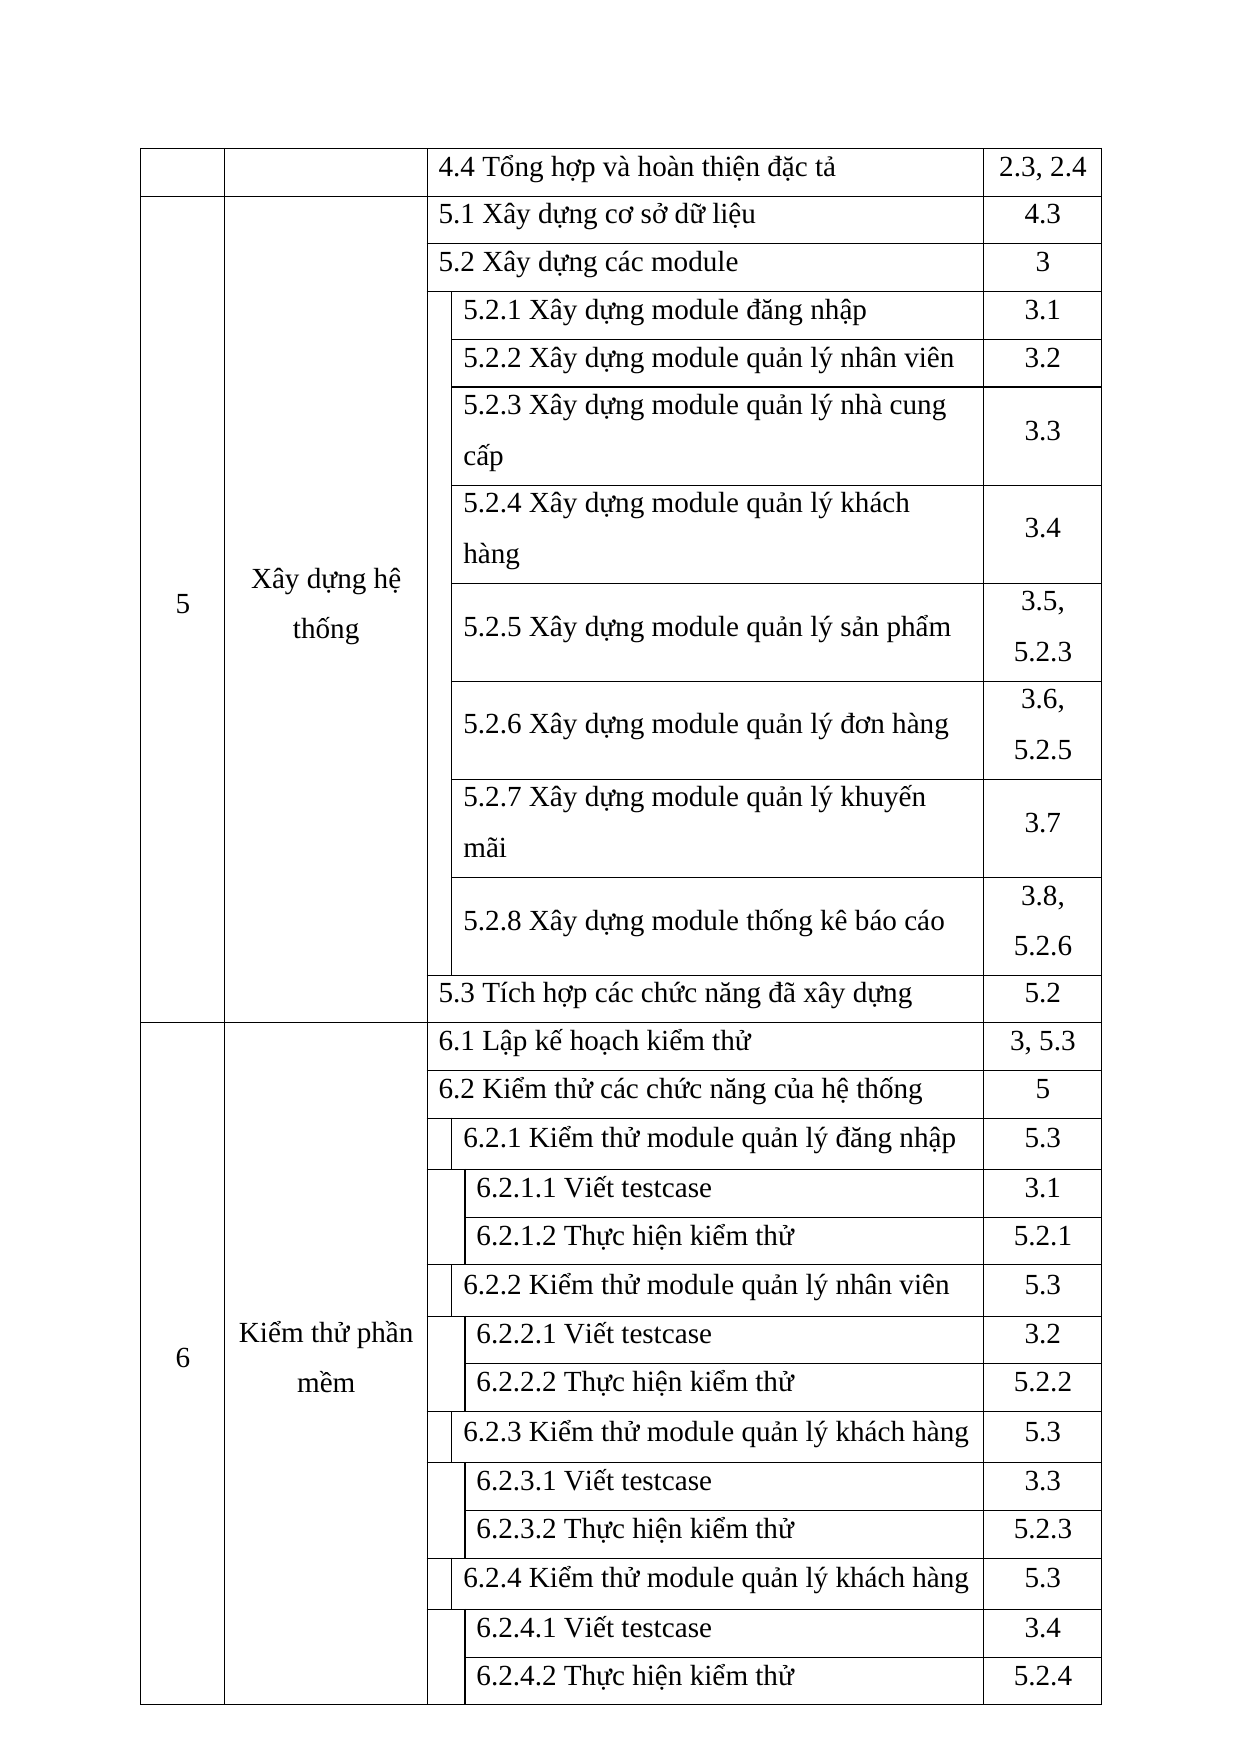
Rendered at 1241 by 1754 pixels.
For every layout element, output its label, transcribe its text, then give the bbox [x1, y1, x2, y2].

table_cell 5.2.4 [984, 1658, 1101, 1704]
table_cell 3, 5.3 [984, 1023, 1101, 1070]
table_cell 3.8, 5.2.6 [984, 878, 1101, 974]
table_cell 5.3 [984, 1559, 1101, 1609]
table_cell 6.2.3.2 Thực hiện kiểm thử [466, 1511, 983, 1558]
table_cell 5.2.4 Xây dựng module quản lý khách hàng [452, 486, 983, 582]
table_cell 5.1 Xây dựng cơ sở dữ liệu [428, 197, 983, 243]
table_cell 5.2.1 Xây dựng module đăng nhập [452, 292, 983, 339]
table_cell 6.2.2.1 Viết testcase [466, 1317, 983, 1363]
table_cell 3 [984, 244, 1101, 291]
table_cell 6.2.3 Kiểm thử module quản lý khách hàng [452, 1412, 983, 1462]
table_cell 4.3 [984, 197, 1101, 243]
table_cell 5.2.2 [984, 1364, 1101, 1411]
table_cell [428, 1317, 464, 1411]
table_cell 6.2.3.1 Viết testcase [466, 1463, 983, 1510]
table_cell [428, 1119, 451, 1169]
table_cell 5.2 [984, 976, 1101, 1022]
table_cell Xây dựng hệ thống [225, 197, 427, 1022]
table_cell 3.6, 5.2.5 [984, 682, 1101, 778]
table_cell 3.1 [984, 1170, 1101, 1217]
table_cell 3.7 [984, 780, 1101, 877]
table_cell 6.2.1 Kiểm thử module quản lý đăng nhập [452, 1119, 983, 1169]
table_cell [428, 292, 451, 974]
table_cell 2.3, 2.4 [984, 149, 1101, 196]
table_cell 5.2.7 Xây dựng module quản lý khuyến mãi [452, 780, 983, 877]
table_cell 6.1 Lập kế hoạch kiểm thử [428, 1023, 983, 1070]
table_cell [428, 1265, 451, 1316]
table_cell 5.3 [984, 1412, 1101, 1462]
table_cell 3.4 [984, 1610, 1101, 1657]
table_cell 5 [141, 197, 224, 1022]
table_cell 5.2.3 Xây dựng module quản lý nhà cung cấp [452, 388, 983, 484]
table_cell 5.2.8 Xây dựng module thống kê báo cáo [452, 878, 983, 974]
table_cell 6.2.4.1 Viết testcase [466, 1610, 983, 1657]
table_cell 6.2.1.2 Thực hiện kiểm thử [466, 1218, 983, 1264]
table_cell 6.2.2 Kiểm thử module quản lý nhân viên [452, 1265, 983, 1316]
table_cell 5.2.3 [984, 1511, 1101, 1558]
table_cell 6.2.2.2 Thực hiện kiểm thử [466, 1364, 983, 1411]
table_cell 5.3 [984, 1119, 1101, 1169]
table_cell 3.3 [984, 388, 1101, 484]
table_cell [428, 1463, 464, 1558]
table_cell 5.2.6 Xây dựng module quản lý đơn hàng [452, 682, 983, 778]
table_cell 5.3 [984, 1265, 1101, 1316]
table_cell 6.2.1.1 Viết testcase [466, 1170, 983, 1217]
table_cell 6 [141, 1023, 224, 1704]
table_cell 6.2.4 Kiểm thử module quản lý khách hàng [452, 1559, 983, 1609]
table_cell 3.1 [984, 292, 1101, 339]
table_cell 6.2 Kiểm thử các chức năng của hệ thống [428, 1071, 983, 1118]
table_cell [428, 1559, 451, 1609]
table_cell 3.5, 5.2.3 [984, 584, 1101, 681]
table_cell 3.2 [984, 340, 1101, 386]
table_cell 5.2.5 Xây dựng module quản lý sản phẩm [452, 584, 983, 681]
table_cell 5 [984, 1071, 1101, 1118]
table_cell 4.4 Tổng hợp và hoàn thiện đặc tả [428, 149, 983, 196]
table_cell [428, 1610, 464, 1704]
table_cell [428, 1170, 464, 1264]
table_cell Kiểm thử phần mềm [225, 1023, 427, 1704]
table_cell 5.2.1 [984, 1218, 1101, 1264]
table_cell 6.2.4.2 Thực hiện kiểm thử [466, 1658, 983, 1704]
table_cell 5.2.2 Xây dựng module quản lý nhân viên [452, 340, 983, 386]
table_cell 5.2 Xây dựng các module [428, 244, 983, 291]
table_cell 5.3 Tích hợp các chức năng đã xây dựng [428, 976, 983, 1022]
table_cell 3.4 [984, 486, 1101, 582]
table_cell 3.3 [984, 1463, 1101, 1510]
table_cell 3.2 [984, 1317, 1101, 1363]
table_cell [428, 1412, 451, 1462]
